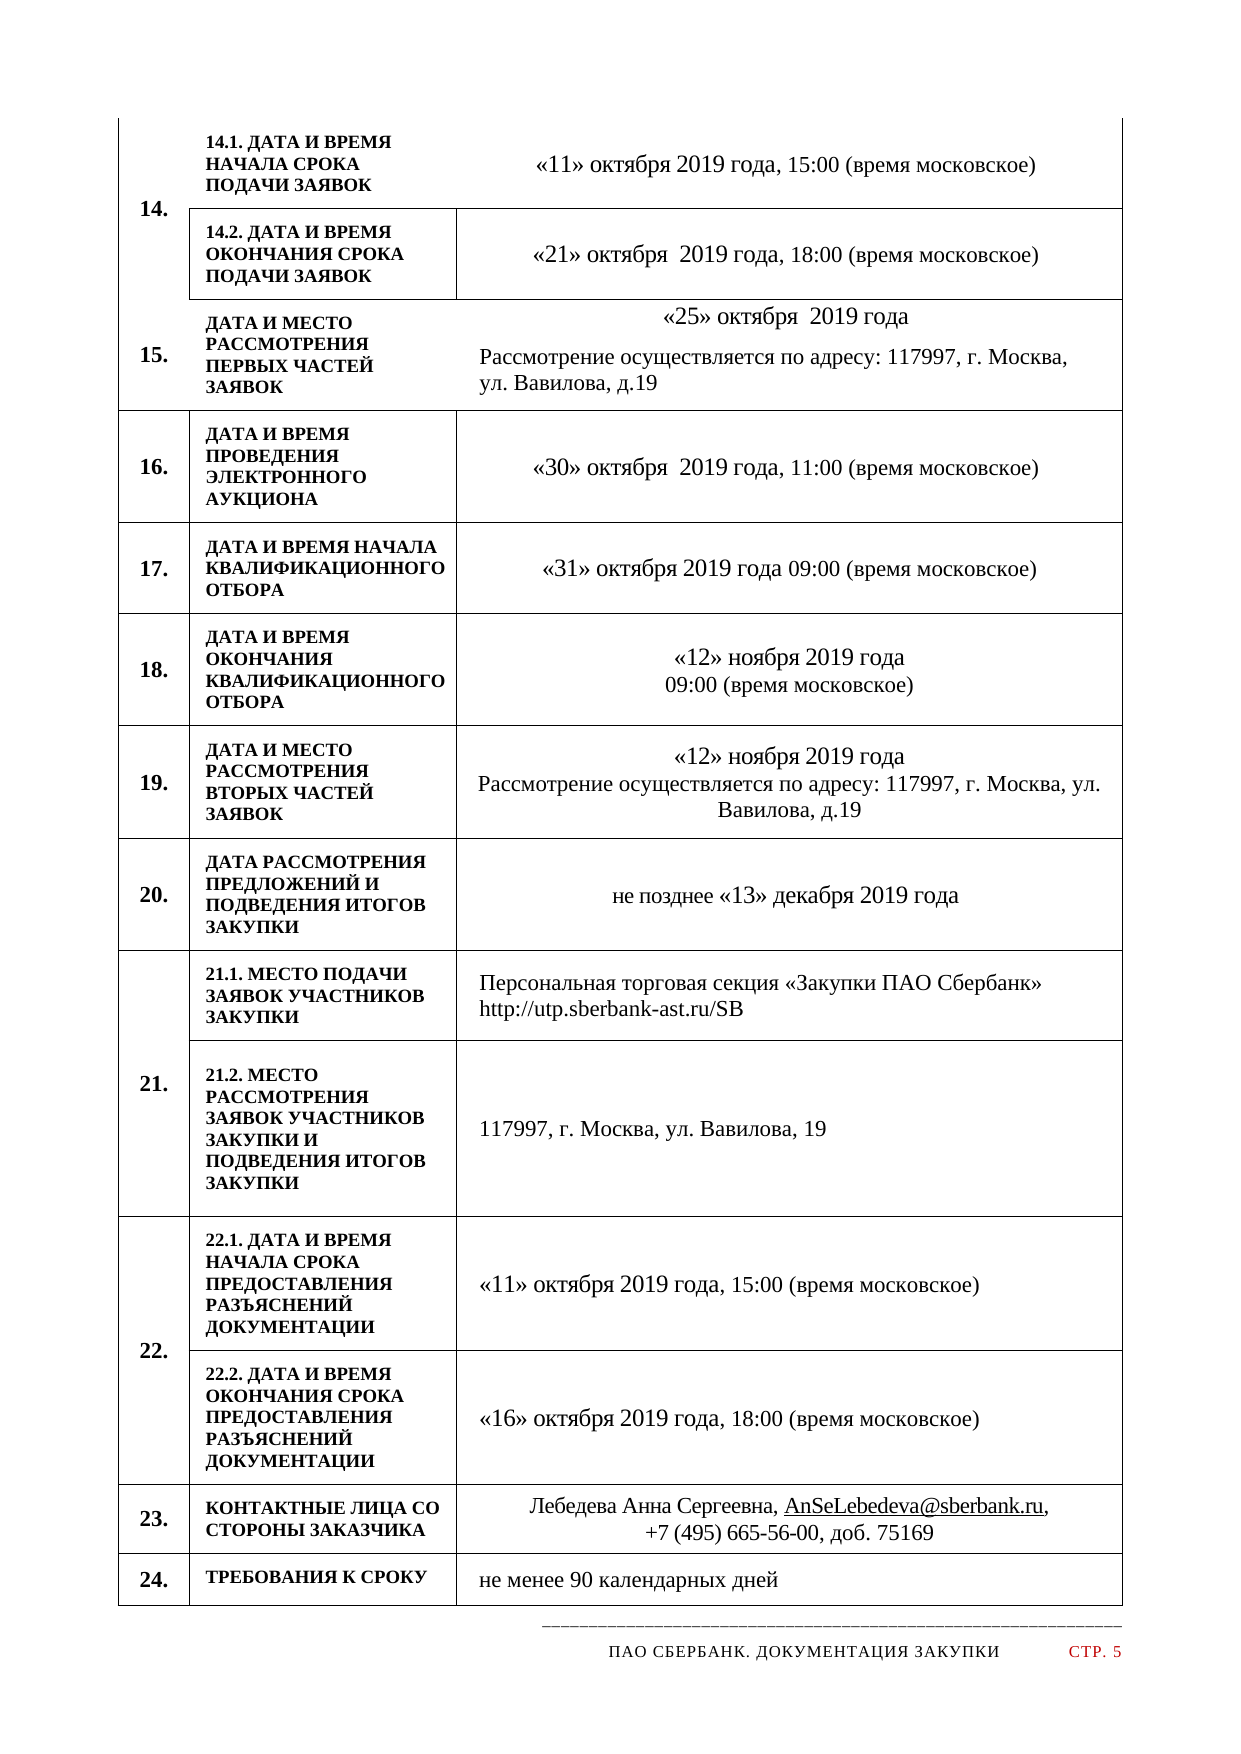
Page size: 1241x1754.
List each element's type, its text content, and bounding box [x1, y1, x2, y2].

table_cell 22. [119, 1217, 189, 1483]
table_cell 22.1. Дата и время начала срока предоставления разъяснений документации [190, 1217, 456, 1350]
table_cell 20. [119, 839, 189, 950]
table_cell «12» ноября 2019 года 09:00 (время московское) [457, 614, 1122, 725]
table_cell «25» октября 2019 года Рассмотрение осуществляется по адресу: 117997, г. Москва, ул. Вавилова, д.19 [457, 300, 1122, 410]
table_cell Дата рассмотрения предложений и подведения итогов закупки [190, 839, 456, 950]
table_cell «16» октября 2019 года, 18:00 (время московское) [457, 1351, 1122, 1483]
table_cell «31» октября 2019 года 09:00 (время московское) [457, 523, 1122, 613]
table_cell 17. [119, 523, 189, 613]
table_cell Дата и ВРЕМЯ начала квалификационного отбора [190, 523, 456, 613]
table_cell «21» октября 2019 года, 18:00 (время московское) [457, 209, 1122, 298]
table_cell «11» октября 2019 года, 15:00 (время московское) [457, 118, 1122, 208]
table_cell 16. [119, 411, 189, 522]
table_cell «30» октября 2019 года, 11:00 (время московское) [457, 411, 1122, 522]
table_cell 14. [119, 118, 189, 298]
table_cell 21.1. Место подачи заявок участников закупки [190, 951, 456, 1040]
table_cell 19. [119, 726, 189, 837]
table_cell «12» ноября 2019 года Рассмотрение осуществляется по адресу: 117997, г. Москва, ул. Вавилова, д.19 [457, 726, 1122, 837]
table_cell 14.1. Дата и время начала срока подачи заявок [189, 118, 457, 208]
table_cell Дата и ВРЕМЯ окончания квалификационного отбора [190, 614, 456, 725]
table_cell Лебедева Анна Сергеевна, AnSeLebedeva@sberbank.ru, +7 (495) 665-56-00, доб. 75169 [457, 1485, 1122, 1553]
table_cell 117997, г. Москва, ул. Вавилова, 19 [457, 1041, 1122, 1216]
table_cell дата и время проведения электронного аукциона [190, 411, 456, 522]
table_cell Контактные лица со стороны Заказчика [190, 1485, 456, 1553]
table_cell 18. [119, 614, 189, 725]
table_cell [457, 1554, 1122, 1605]
table_cell 22.2. дата и время окончания срока предоставления разъяснений документации [190, 1351, 456, 1483]
table_cell 24. [119, 1554, 189, 1605]
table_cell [190, 1554, 456, 1605]
table_cell не позднее «13» декабря 2019 года [457, 839, 1122, 950]
table_cell Персональная торговая секция «Закупки ПАО Сбербанк» http://utp.sberbank-ast.ru/SB [457, 951, 1122, 1040]
table_cell дата и место рассмотрения вторых частей заявок [190, 726, 456, 837]
table_cell 21.2. место рассмотрения заявок участников закупки и подведения итогов закупки [190, 1041, 456, 1216]
table_cell дата и место рассмотрения первых частей заявок [189, 300, 457, 410]
table_cell 15. [119, 299, 189, 410]
table_cell «11» октября 2019 года, 15:00 (время московское) [457, 1217, 1122, 1350]
table_cell 23. [119, 1485, 189, 1553]
table_cell 14.2. дата и время окончания срока подачи заявок [190, 209, 456, 298]
table_cell 21. [119, 951, 189, 1216]
